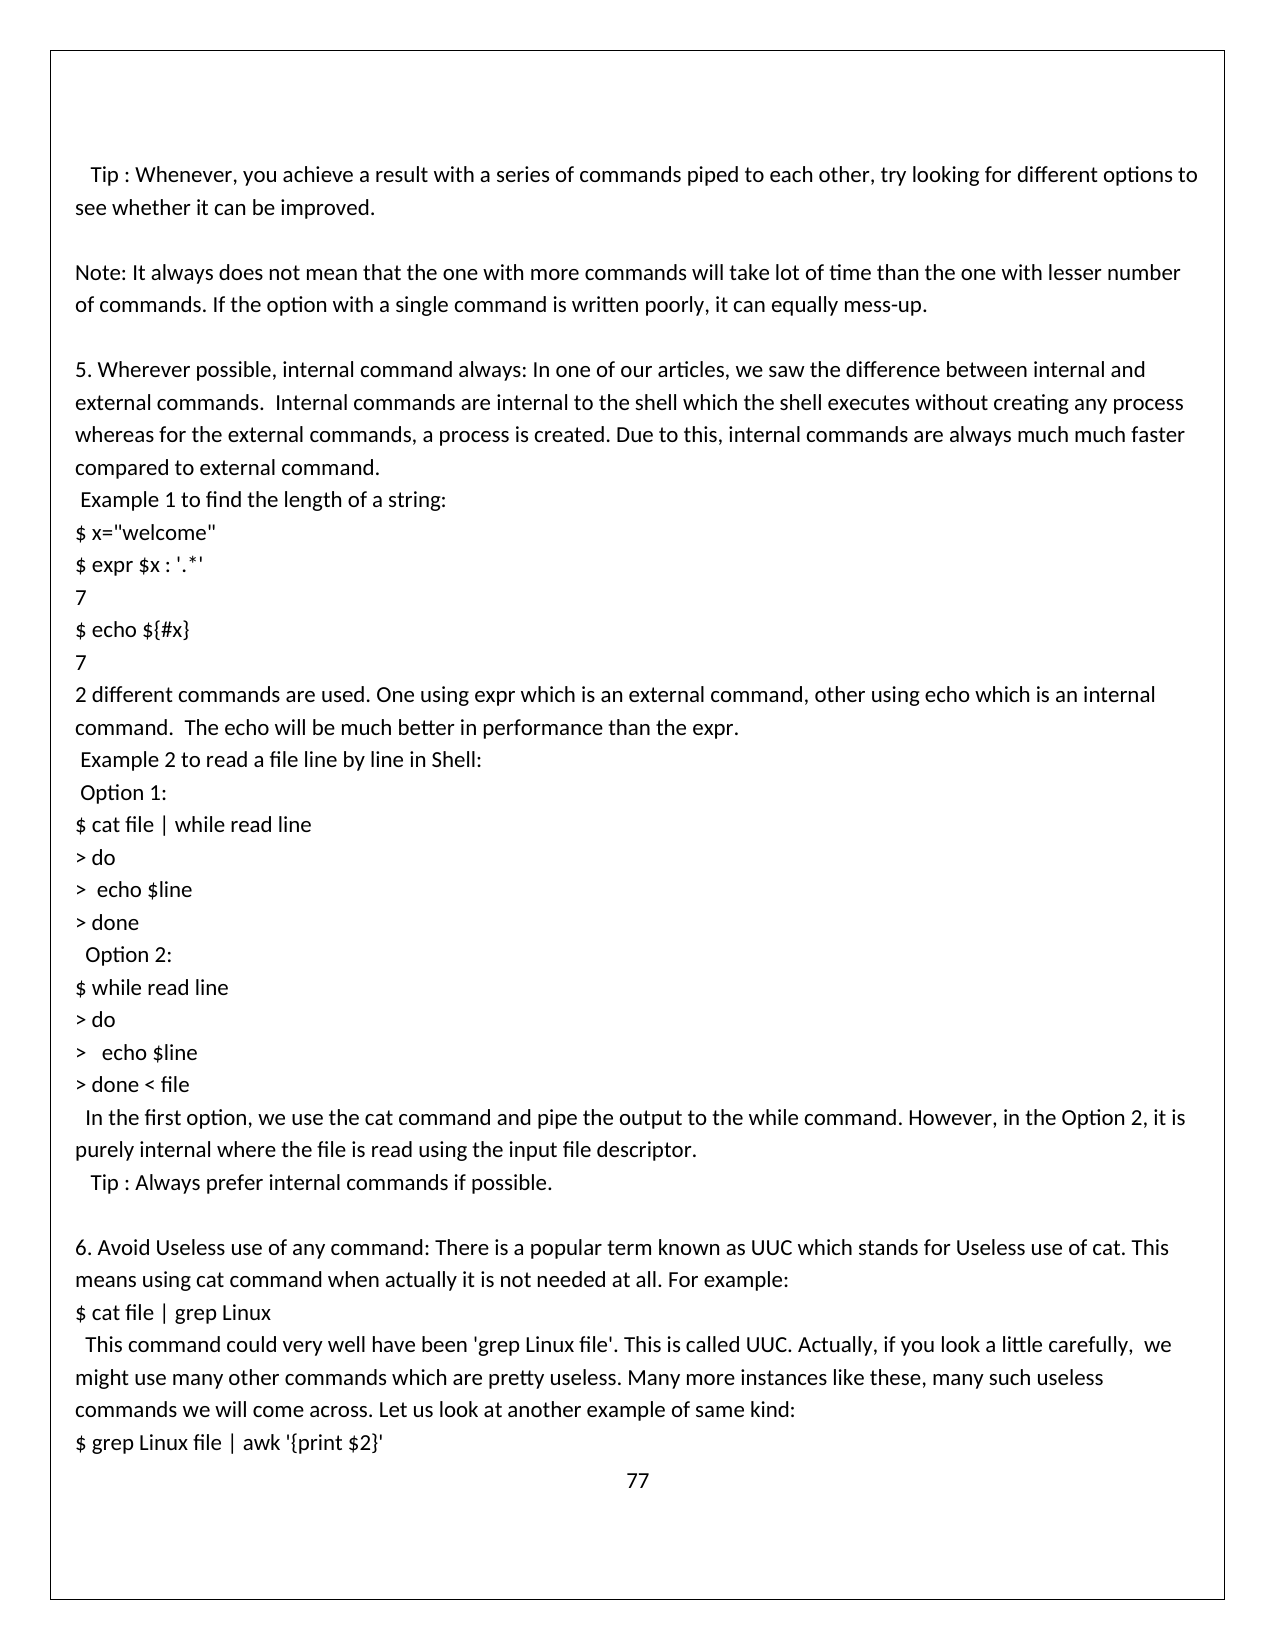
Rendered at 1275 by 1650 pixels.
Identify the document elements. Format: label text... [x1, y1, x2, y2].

text > echo $line [75, 1033, 1200, 1066]
text 2 different commands are used. One using expr which is an external command, other using echo which is an internal command. The echo will be much better in performance than the expr. [75, 676, 1200, 741]
text > do [75, 1001, 1200, 1033]
text $ expr $x : '.*' [75, 546, 1200, 578]
text > done < file [75, 1066, 1200, 1098]
text Example 2 to read a file line by line in Shell: [75, 741, 1200, 773]
text $ x="welcome" [75, 513, 1200, 546]
text Option 2: [75, 936, 1200, 968]
text $ cat file | while read line [75, 806, 1200, 838]
text Tip : Whenever, you achieve a result with a series of commands piped to each other, try looking for different options to see whether it can be improved. [75, 156, 1200, 221]
text $ echo ${#x} [75, 611, 1200, 643]
text Tip : Always prefer internal commands if possible. [75, 1163, 1200, 1196]
text 7 [75, 578, 1200, 611]
text $ grep Linux file | awk '{print $2}' [75, 1423, 1200, 1456]
text 7 [75, 643, 1200, 676]
text $ cat file | grep Linux [75, 1293, 1200, 1326]
text > done [75, 903, 1200, 936]
text Option 1: [75, 773, 1200, 806]
text $ while read line [75, 968, 1200, 1001]
text 6. Avoid Useless use of any command: There is a popular term known as UUC which stands for Useless use of cat. This means using cat command when actually it is not needed at all. For example: [75, 1228, 1200, 1293]
text This command could very well have been 'grep Linux file'. This is called UUC. Actually, if you look a little carefully, we might use many other commands which are pretty useless. Many more instances like these, many such useless commands we will come across. Let us look at another example of same kind: [75, 1326, 1200, 1423]
text Example 1 to find the length of a string: [75, 481, 1200, 513]
text 5. Wherever possible, internal command always: In one of our articles, we saw the difference between internal and external commands. Internal commands are internal to the shell which the shell executes without creating any process whereas for the external commands, a process is created. Due to this, internal commands are always much much faster compared to external command. [75, 351, 1200, 481]
text Note: It always does not mean that the one with more commands will take lot of time than the one with lesser number of commands. If the option with a single command is written poorly, it can equally mess-up. [75, 253, 1200, 318]
text > echo $line [75, 871, 1200, 903]
text In the first option, we use the cat command and pipe the output to the while command. However, in the Option 2, it is purely internal where the file is read using the input file descriptor. [75, 1098, 1200, 1163]
text > do [75, 838, 1200, 871]
